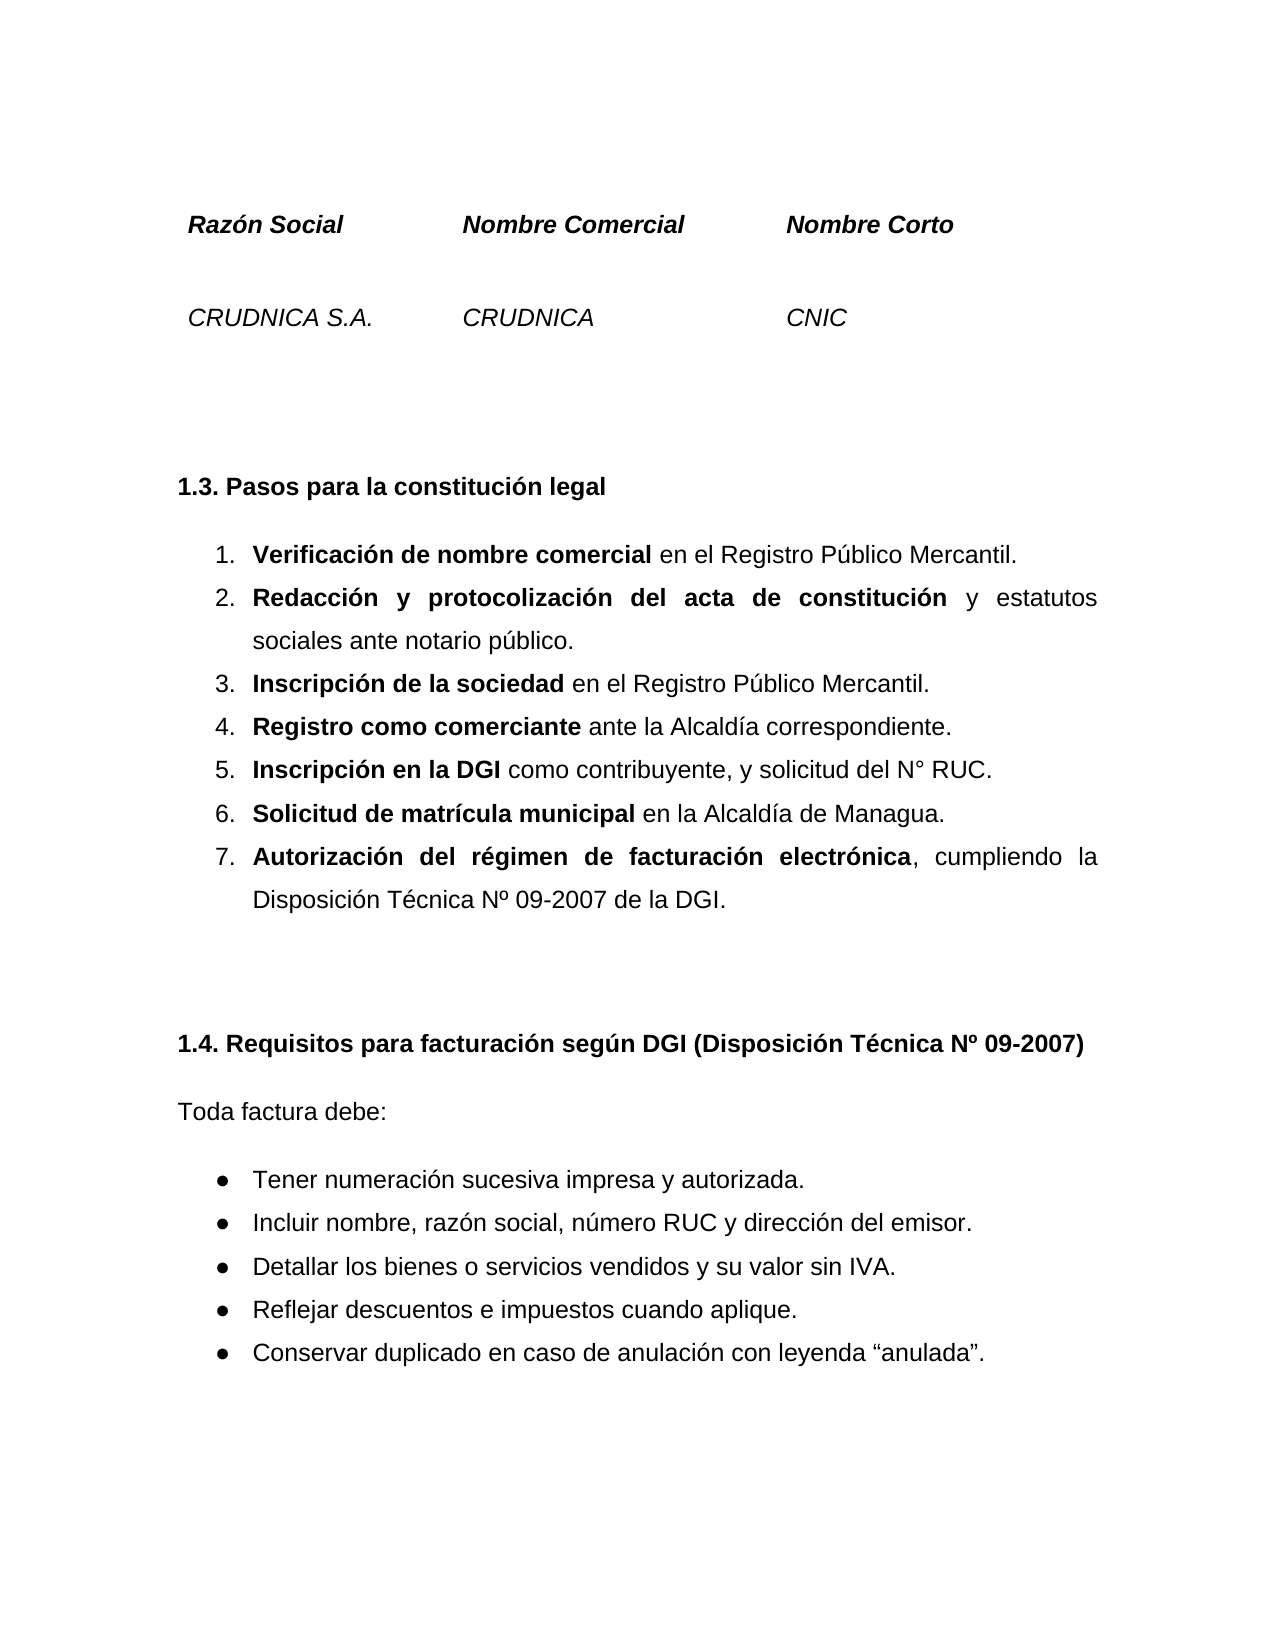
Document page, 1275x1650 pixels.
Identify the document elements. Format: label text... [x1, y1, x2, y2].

table_cell CRUDNICA [452, 278, 776, 371]
list Autorización del régimen de facturación electrónica, cumpliendo la Disposición Técnica Nº 09-2007 de la DGI. [215, 842, 1098, 913]
text 1.3. Pasos para la constitución legal [177, 472, 1098, 500]
table_header Nombre Comercial [452, 185, 776, 278]
text Toda factura debe: [177, 1097, 1098, 1126]
list Incluir nombre, razón social, número RUC y dirección del emisor. [215, 1208, 1098, 1237]
table_cell CRUDNICA S.A. [177, 278, 452, 371]
list Verificación de nombre comercial en el Registro Público Mercantil. [215, 540, 1098, 568]
table_cell CNIC [776, 278, 1027, 371]
list Conservar duplicado en caso de anulación con leyenda “anulada”. [215, 1338, 1098, 1366]
list Registro como comerciante ante la Alcaldía correspondiente. [215, 712, 1098, 741]
list Redacción y protocolización del acta de constitución y estatutos sociales ante notario público. [215, 583, 1098, 655]
table_header Nombre Corto [776, 185, 1027, 278]
list Solicitud de matrícula municipal en la Alcaldía de Managua. [215, 798, 1098, 827]
list Reflejar descuentos e impuestos cuando aplique. [215, 1294, 1098, 1323]
list Inscripción en la DGI como contribuyente, y solicitud del N° RUC. [215, 755, 1098, 784]
list Inscripción de la sociedad en el Registro Público Mercantil. [215, 669, 1098, 698]
list Detallar los bienes o servicios vendidos y su valor sin IVA. [215, 1251, 1098, 1280]
table_header Razón Social [177, 185, 452, 278]
text 1.4. Requisitos para facturación según DGI (Disposición Técnica Nº 09-2007) [177, 1029, 1098, 1058]
list Tener numeración sucesiva impresa y autorizada. [215, 1165, 1098, 1194]
